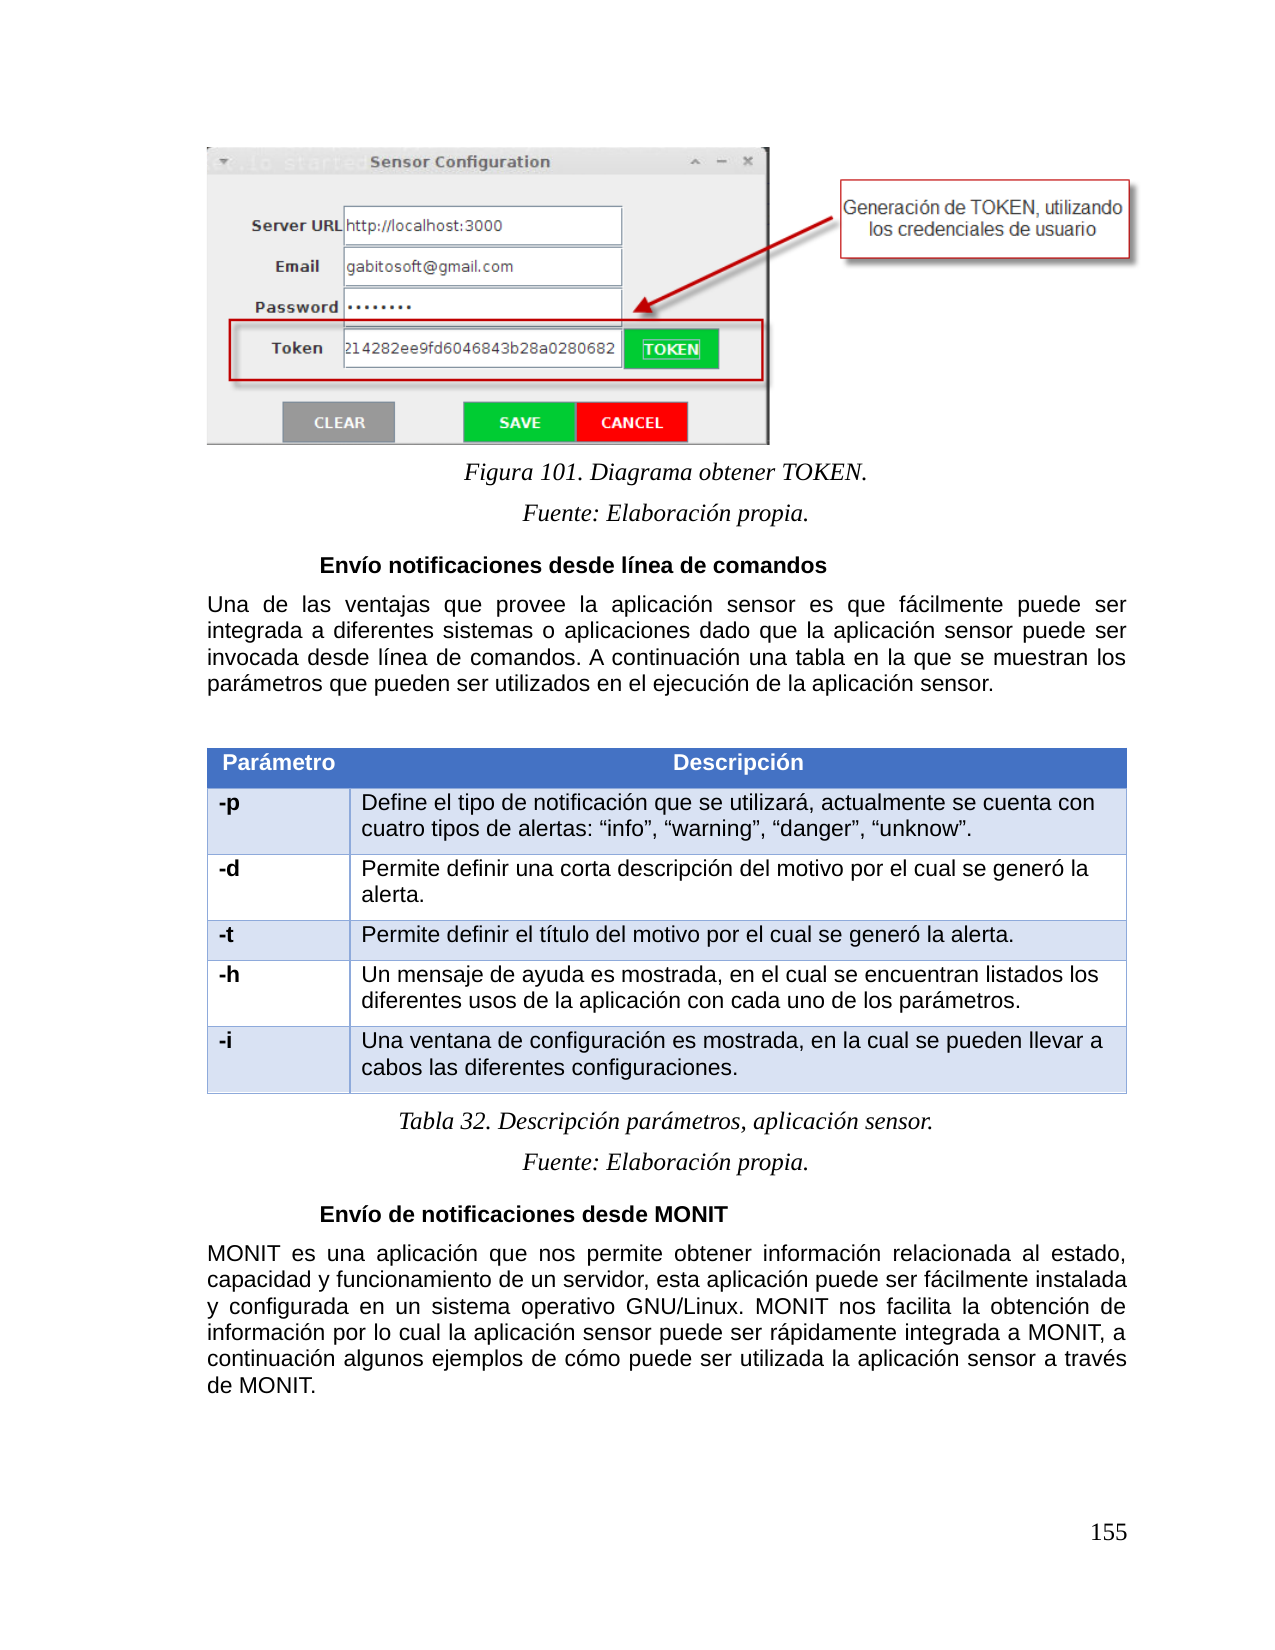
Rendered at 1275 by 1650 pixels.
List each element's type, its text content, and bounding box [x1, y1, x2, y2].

subtitle Envío notificaciones desde línea de comandos [319, 552, 1127, 578]
table_cell -h [208, 961, 349, 1026]
subtitle Envío de notificaciones desde MONIT [319, 1201, 1127, 1227]
table_header Descripción [350, 749, 1126, 788]
text Una de las ventajas que provee la aplicación sensor es que fácilmente puede ser integrada a diferentes sistemas o aplicaciones dado que la aplicación sensor puede ser invocada desde línea de comandos. A continuación una tabla en la que se muestran los parámetros que pueden ser utilizados en el ejecución de la aplicación sensor. [207, 591, 1127, 696]
text Fuente: Elaboración propia. [207, 498, 1127, 527]
text Figura 101. Diagrama obtener TOKEN. [207, 457, 1127, 486]
table_cell -p [208, 789, 349, 854]
table_cell -t [208, 921, 349, 960]
table_cell Permite definir una corta descripción del motivo por el cual se generó la alerta. [351, 855, 1126, 920]
table_cell Define el tipo de notificación que se utilizará, actualmente se cuenta con cuatro tipos de alertas: “info”, “warning”, “danger”, “unknow”. [351, 789, 1126, 854]
table_cell Un mensaje de ayuda es mostrada, en el cual se encuentran listados los diferentes usos de la aplicación con cada uno de los parámetros. [351, 961, 1126, 1026]
table_cell -i [208, 1027, 349, 1092]
picture [206, 147, 1246, 445]
table_cell Una ventana de configuración es mostrada, en la cual se pueden llevar a cabos las diferentes configuraciones. [351, 1027, 1126, 1092]
table_header Parámetro [208, 749, 350, 788]
table_cell -d [208, 855, 349, 920]
table_cell Permite definir el título del motivo por el cual se generó la alerta. [351, 921, 1126, 960]
text Tabla 32. Descripción parámetros, aplicación sensor. [207, 1106, 1127, 1135]
text MONIT es una aplicación que nos permite obtener información relacionada al estado, capacidad y funcionamiento de un servidor, esta aplicación puede ser fácilmente instalada y configurada en un sistema operativo GNU/Linux. MONIT nos facilita la obtención de información por lo cual la aplicación sensor puede ser rápidamente integrada a MONIT, a continuación algunos ejemplos de cómo puede ser utilizada la aplicación sensor a través de MONIT. [207, 1240, 1127, 1398]
text Fuente: Elaboración propia. [207, 1147, 1127, 1176]
